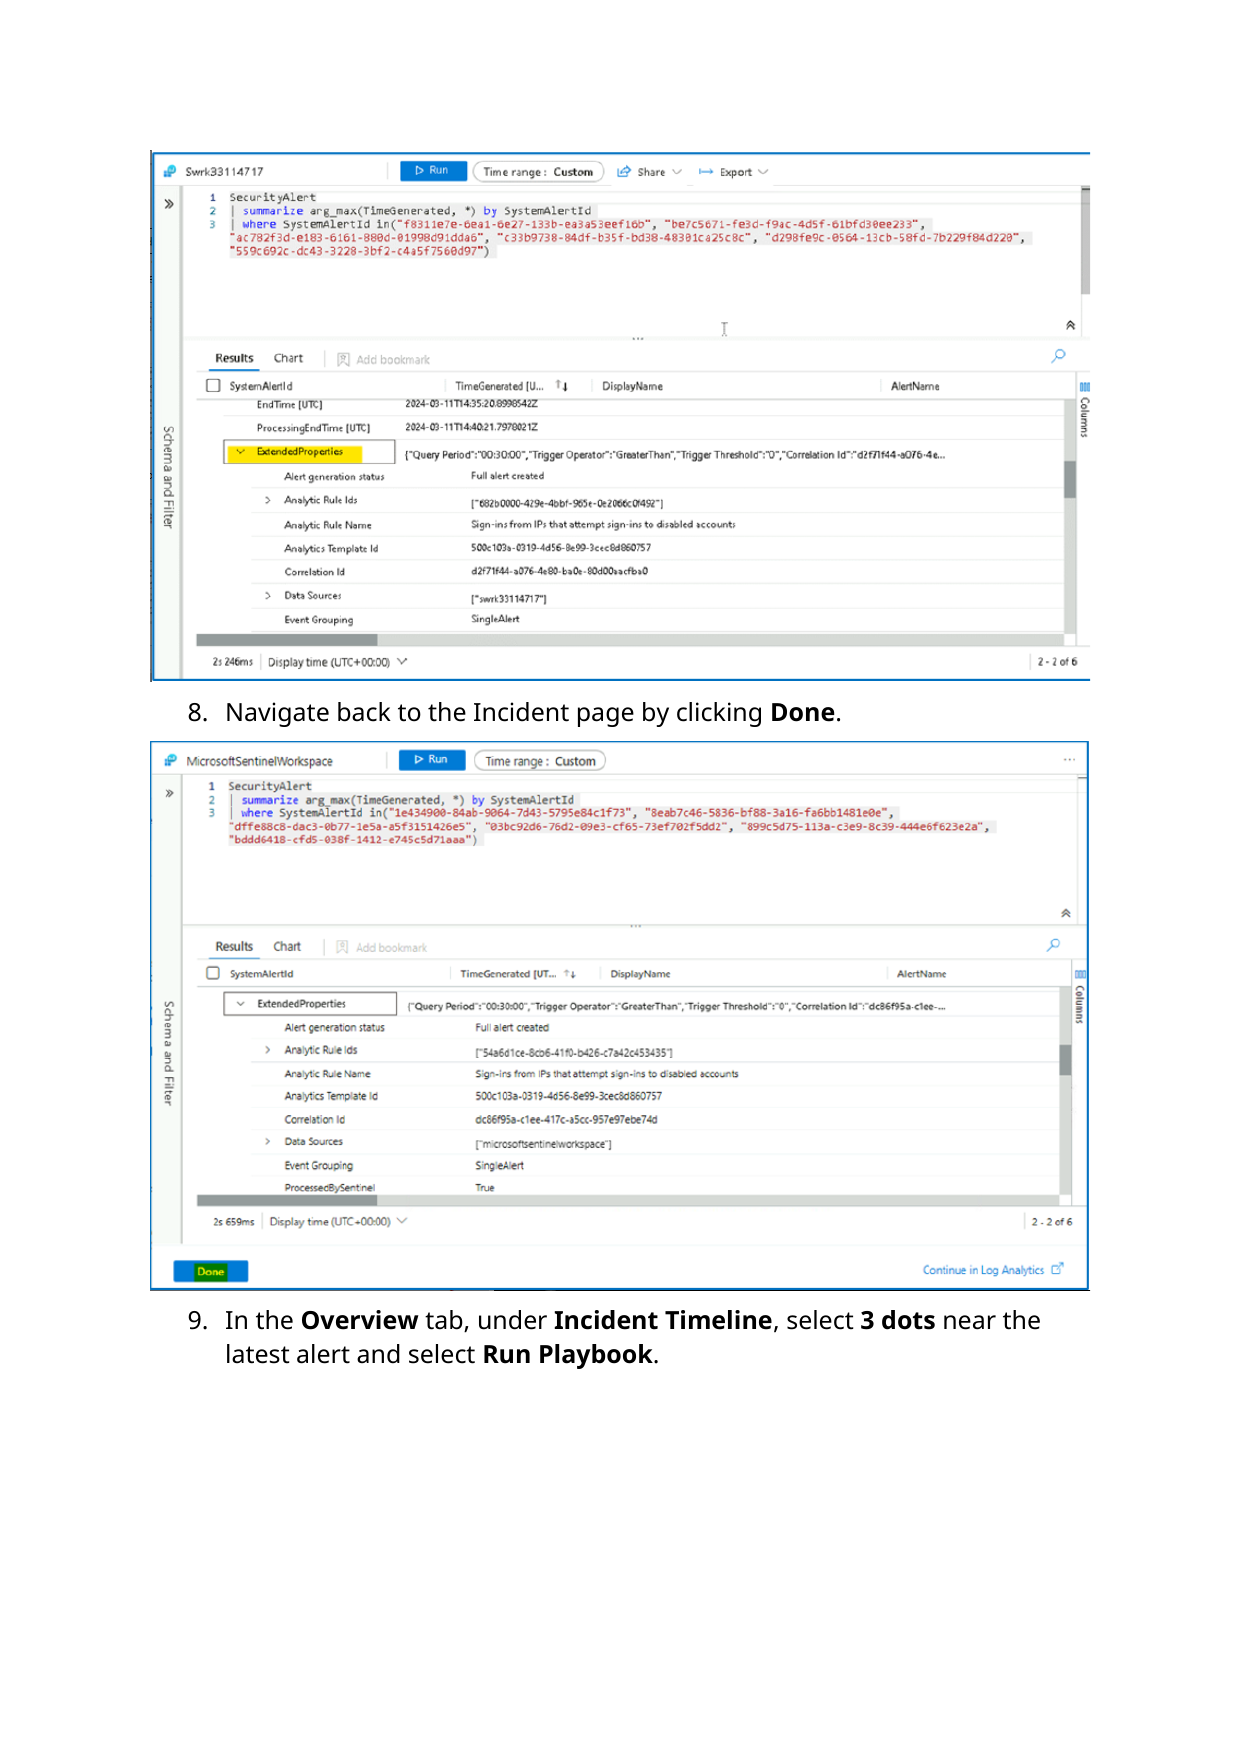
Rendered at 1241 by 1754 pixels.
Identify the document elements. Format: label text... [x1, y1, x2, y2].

picture [150, 150, 1091, 682]
picture [150, 741, 1091, 1291]
list In the Overview tab, under Incident Timeline, select 3 dots near the latest alert and select Run Playbook. [187, 1303, 1090, 1371]
list Navigate back to the Incident page by clicking Done. [187, 694, 1090, 728]
